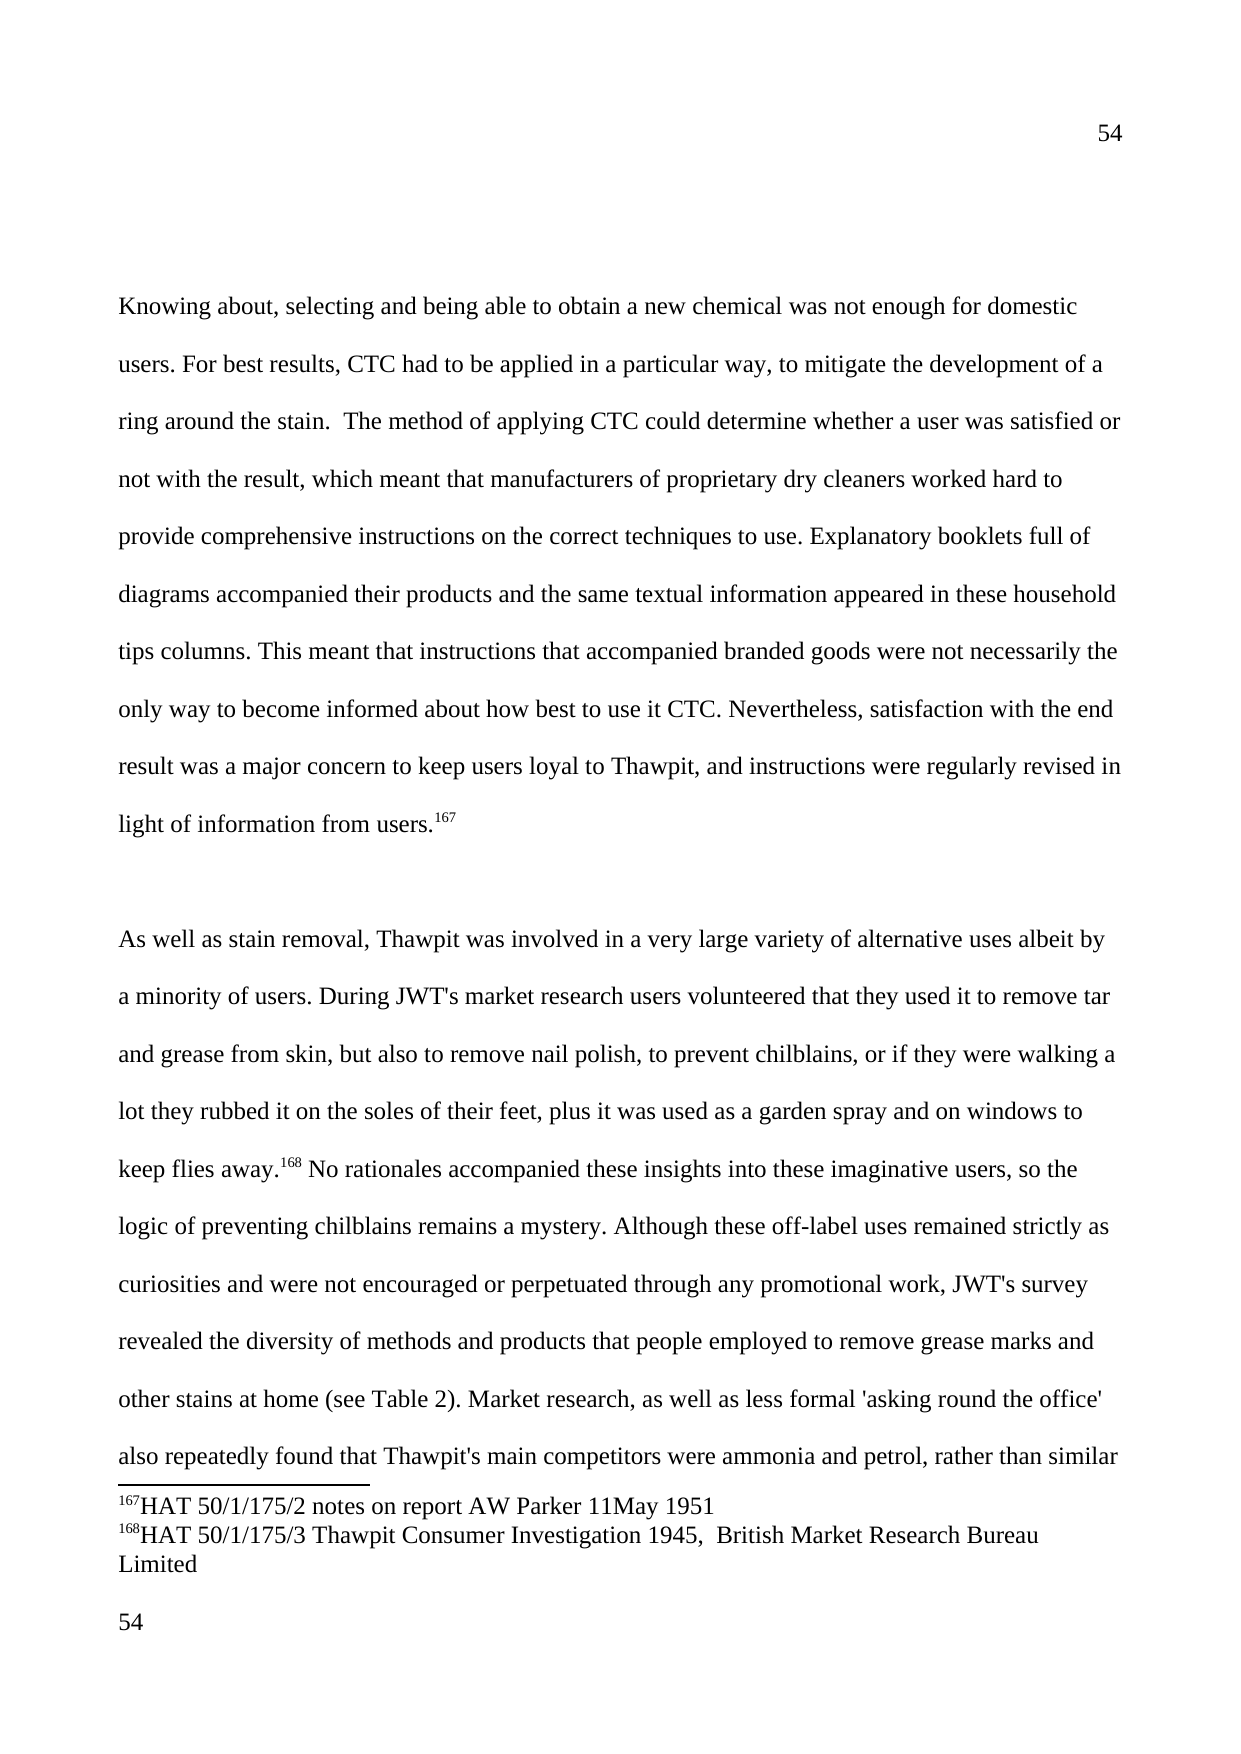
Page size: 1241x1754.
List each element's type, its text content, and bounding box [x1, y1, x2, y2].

text Knowing about, selecting and being able to obtain a new chemical was not enough for domestic users. For best results, CTC had to be applied in a particular way, to mitigate the development of a ring around the stain. The method of applying CTC could determine whether a user was satisfied or not with the result, which meant that manufacturers of proprietary dry cleaners worked hard to provide comprehensive instructions on the correct techniques to use. Explanatory booklets full of diagrams accompanied their products and the same textual information appeared in these household tips columns. This meant that instructions that accompanied branded goods were not necessarily the only way to become informed about how best to use it CTC. Nevertheless, satisfaction with the end result was a major concern to keep users loyal to Thawpit, and instructions were regularly revised in light of information from users. [118, 291, 1122, 838]
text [118, 924, 1122, 1470]
